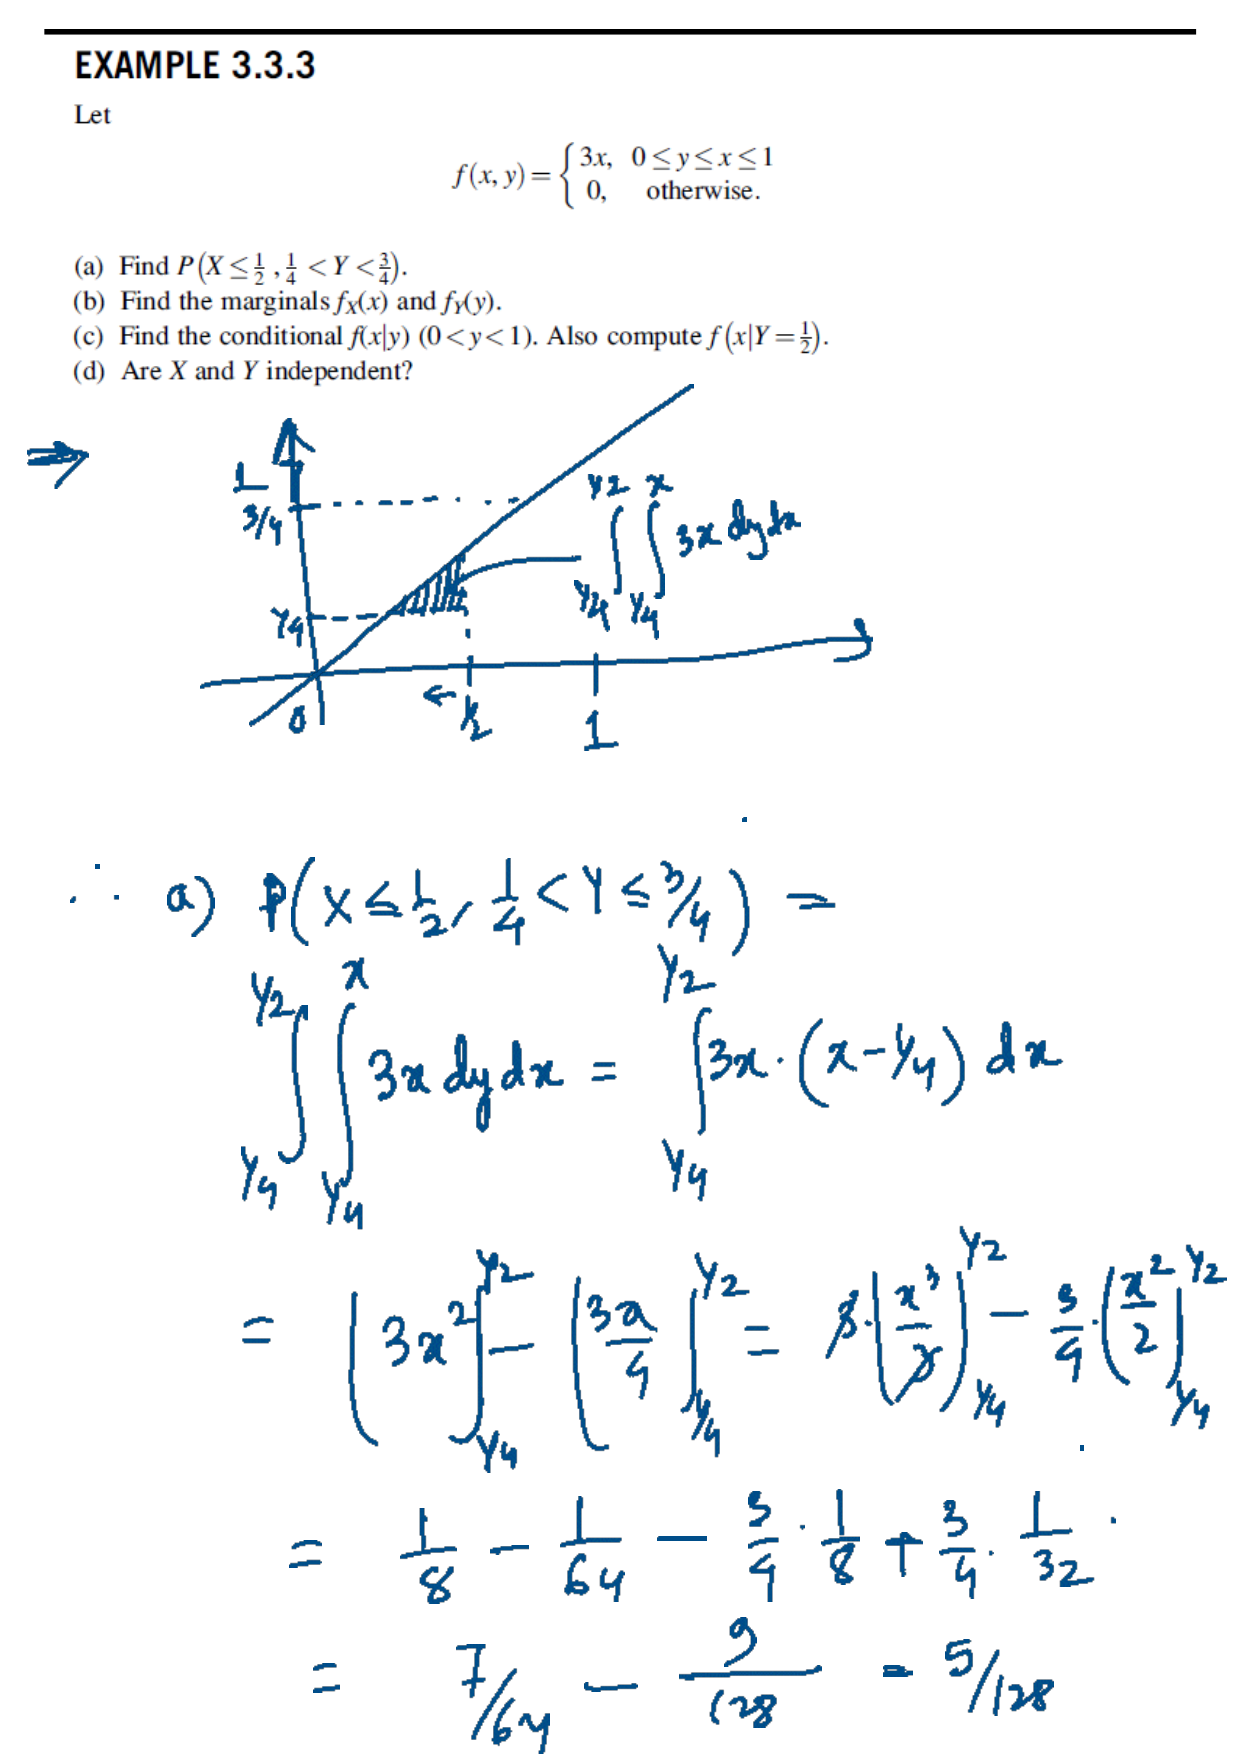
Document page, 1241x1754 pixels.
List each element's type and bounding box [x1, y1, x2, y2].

picture [748, 1491, 805, 1602]
picture [313, 1663, 340, 1693]
picture [584, 1682, 638, 1692]
picture [70, 895, 119, 903]
picture [657, 1536, 707, 1541]
picture [289, 1540, 322, 1568]
picture [679, 1617, 822, 1728]
picture [1020, 1491, 1116, 1587]
picture [44, 29, 1197, 751]
picture [167, 876, 215, 937]
picture [27, 441, 89, 489]
picture [939, 1500, 994, 1599]
picture [241, 857, 1227, 1473]
picture [560, 1496, 625, 1602]
picture [400, 1508, 457, 1604]
picture [490, 1545, 529, 1555]
picture [883, 1665, 913, 1677]
picture [456, 1644, 550, 1754]
picture [885, 1532, 923, 1577]
picture [945, 1639, 1054, 1716]
picture [821, 1489, 860, 1585]
